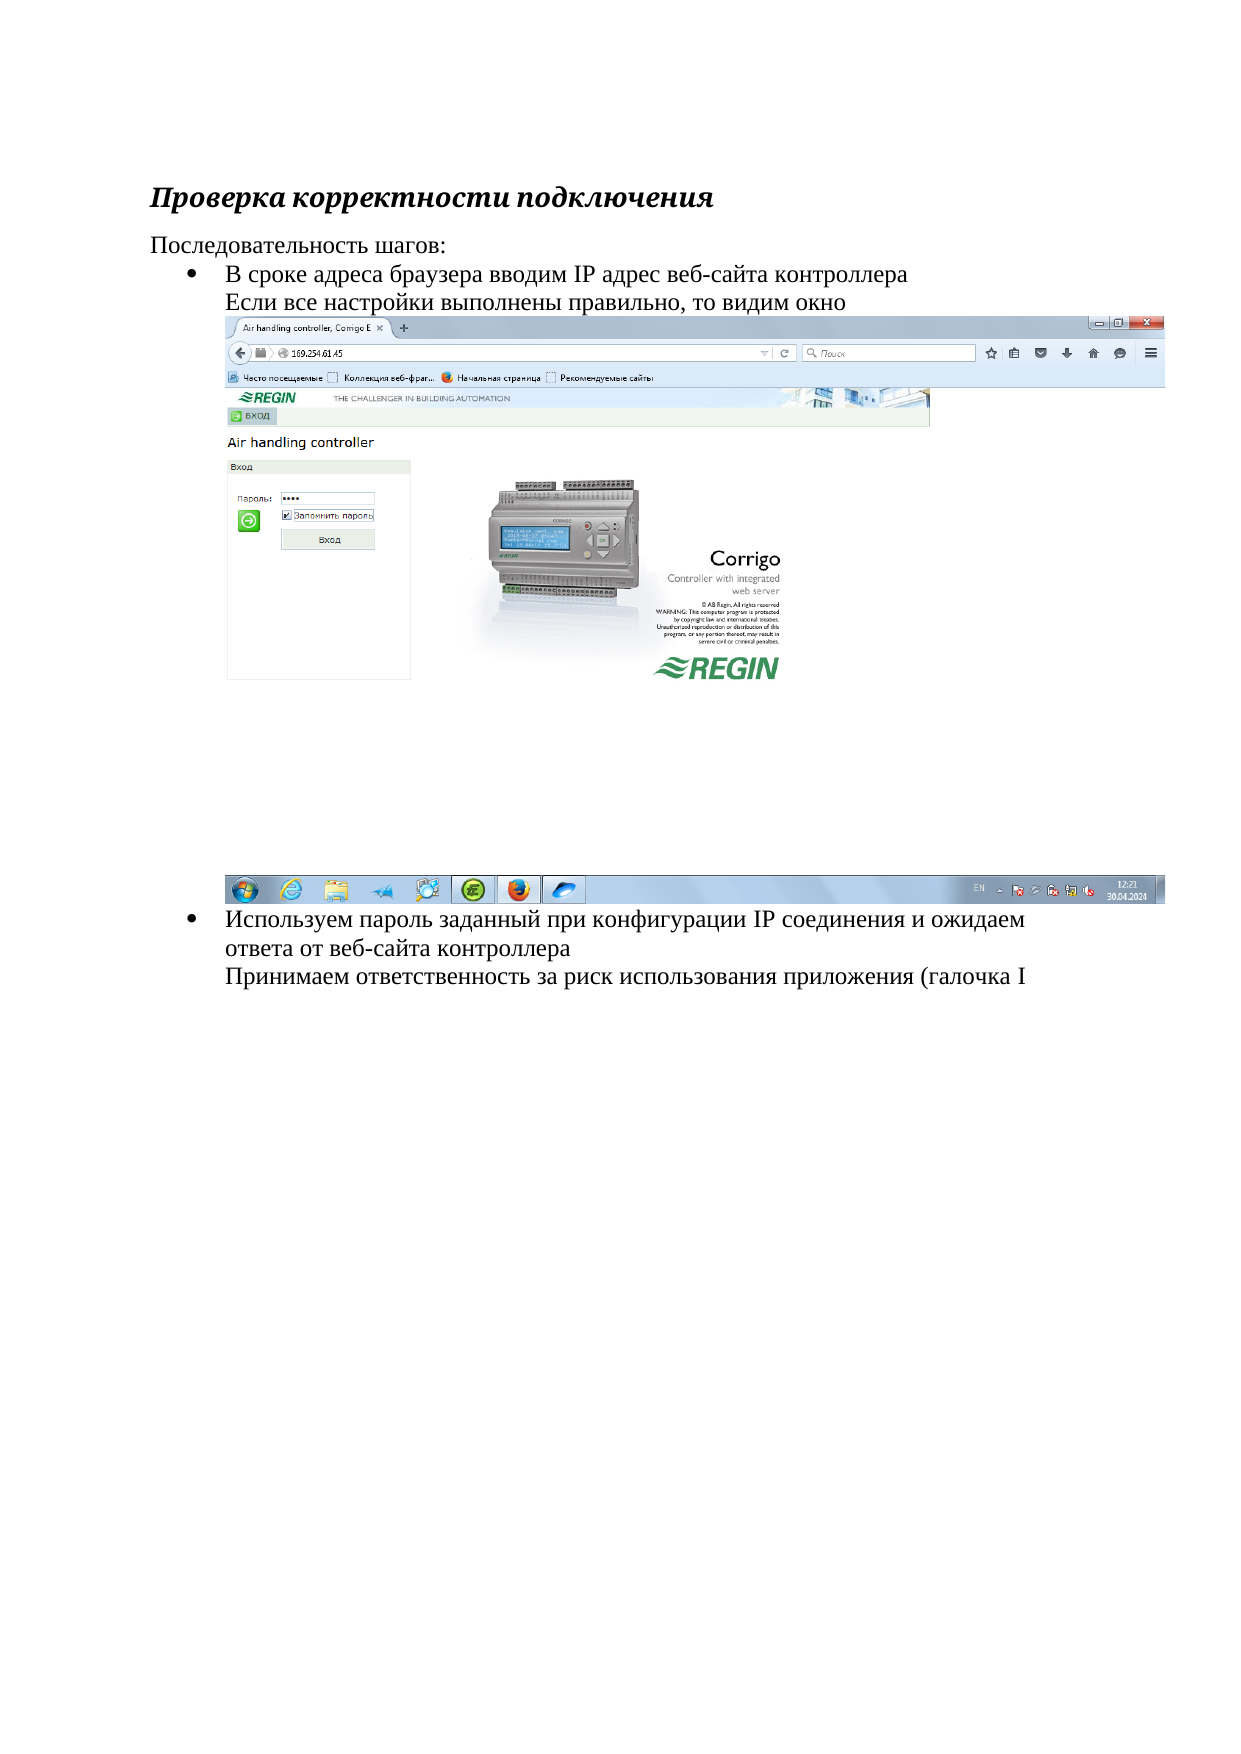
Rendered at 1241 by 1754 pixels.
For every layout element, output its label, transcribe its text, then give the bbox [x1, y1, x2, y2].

text Последовательность шагов: [150, 230, 1090, 259]
subtitle Проверка корректности подключения [150, 183, 1090, 214]
list Используем пароль заданный при конфигурации IP соединения и ожидаем ответа от веб-сайта контроллера Принимаем ответственность за риск использования приложения (галочка I accept …) и нажимаем Run [187, 904, 1090, 990]
picture [225, 316, 1166, 904]
